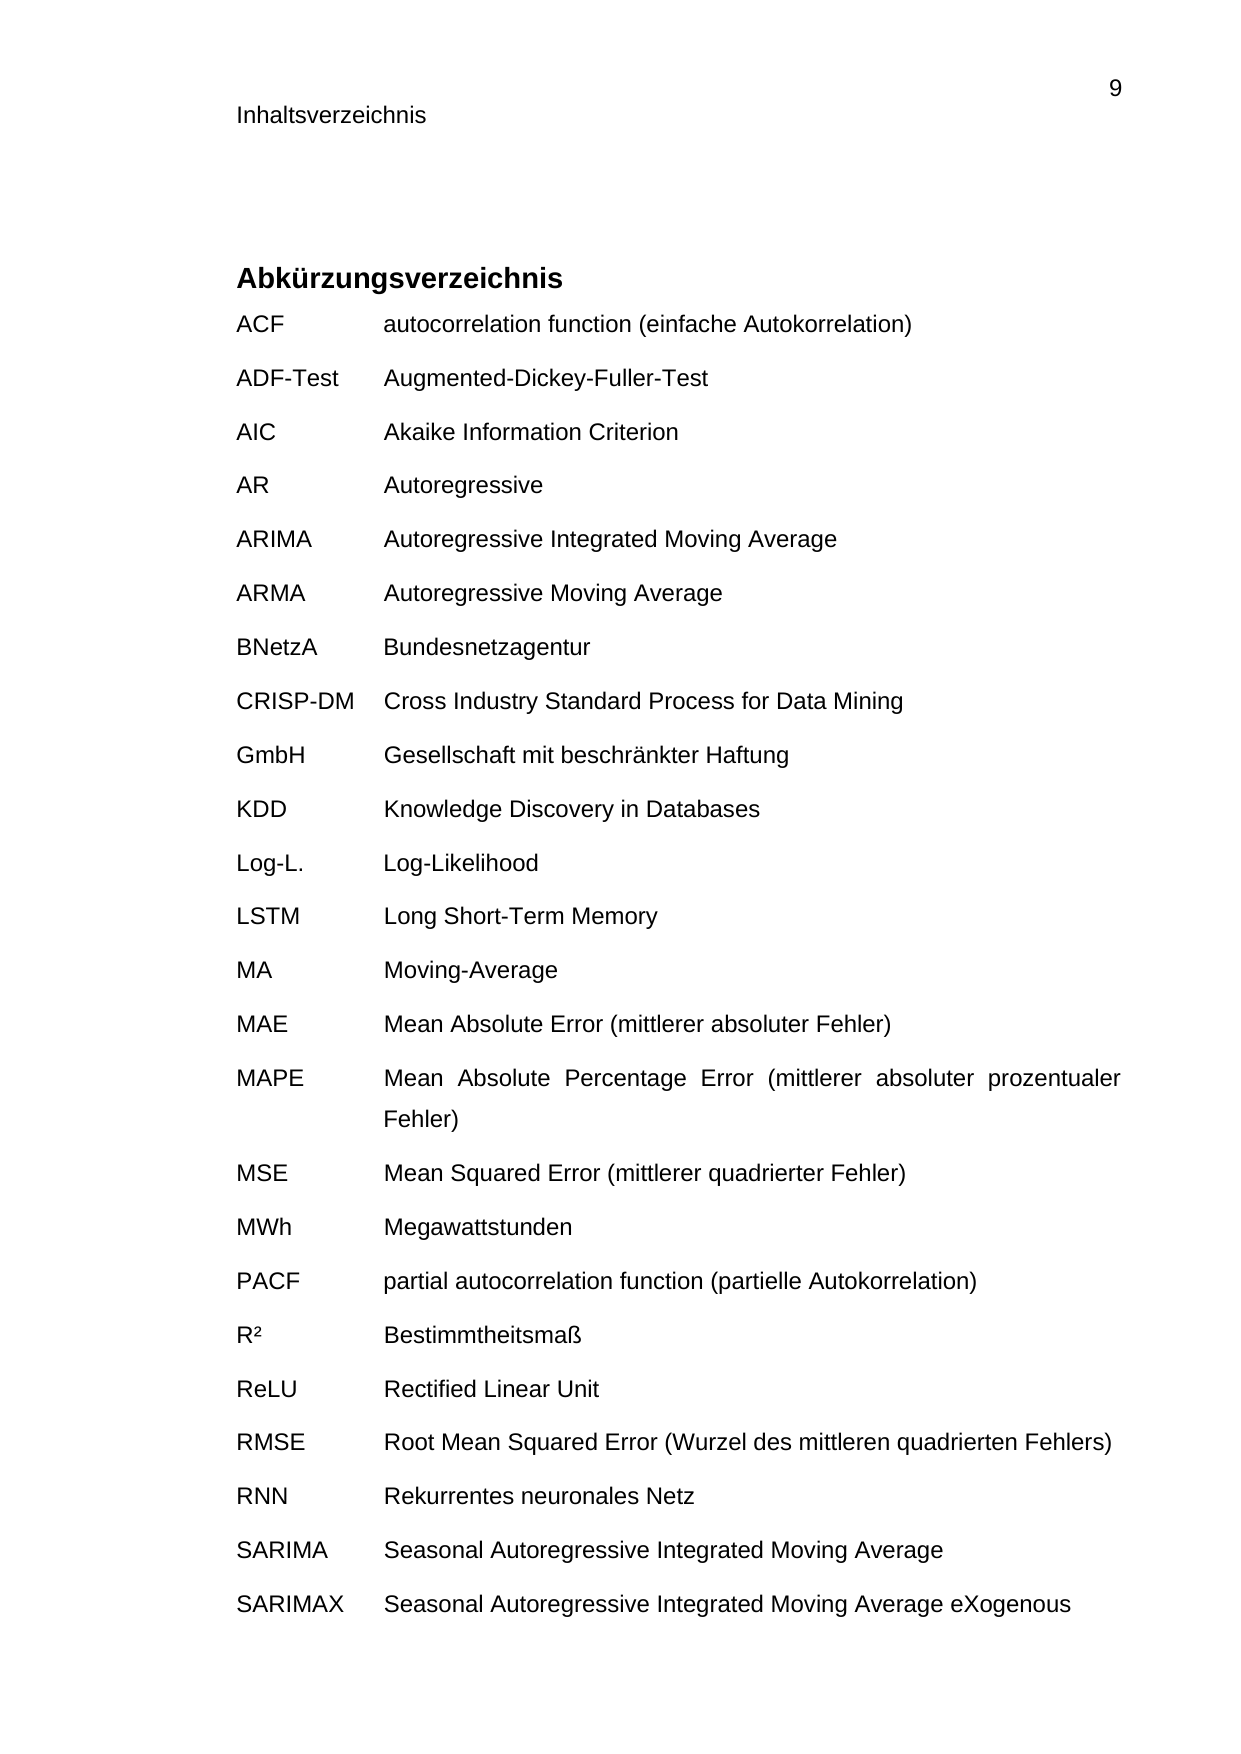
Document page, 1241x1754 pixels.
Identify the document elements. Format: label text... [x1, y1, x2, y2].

text BNetzA Bundesnetzagentur [236, 633, 1122, 661]
text MAPE Mean Absolute Percentage Error (mittlerer absoluter prozentualer Fehler) [236, 1064, 1122, 1133]
text MWh Megawattstunden [236, 1213, 1122, 1241]
subtitle Abkürzungsverzeichnis [236, 261, 1122, 295]
text GmbH Gesellschaft mit beschränkter Haftung [236, 741, 1122, 768]
text ARIMA Autoregressive Integrated Moving Average [236, 525, 1122, 553]
text ARMA Autoregressive Moving Average [236, 579, 1122, 607]
text R² Bestimmtheitsmaß [236, 1321, 1122, 1348]
text PACF partial autocorrelation function (partielle Autokorrelation) [236, 1267, 1122, 1294]
text RNN Rekurrentes neuronales Netz [236, 1482, 1122, 1510]
text CRISP-DM Cross Industry Standard Process for Data Mining [236, 687, 1122, 714]
text RMSE Root Mean Squared Error (Wurzel des mittleren quadrierten Fehlers) [236, 1428, 1122, 1456]
text Log-L. Log-Likelihood [236, 848, 1122, 876]
text SARIMAX Seasonal Autoregressive Integrated Moving Average eXogenous [236, 1590, 1122, 1617]
text MA Moving-Average [236, 956, 1122, 984]
text MSE Mean Squared Error (mittlerer quadrierter Fehler) [236, 1159, 1122, 1187]
text MAE Mean Absolute Error (mittlerer absoluter Fehler) [236, 1010, 1122, 1038]
text AR Autoregressive [236, 471, 1122, 499]
text LSTM Long Short-Term Memory [236, 902, 1122, 930]
text KDD Knowledge Discovery in Databases [236, 794, 1122, 822]
text ReLU Rectified Linear Unit [236, 1374, 1122, 1402]
text ADF-Test Augmented-Dickey-Fuller-Test [236, 364, 1122, 391]
text ACF autocorrelation function (einfache Autokorrelation) [236, 310, 1122, 337]
text AIC Akaike Information Criterion [236, 418, 1122, 445]
text SARIMA Seasonal Autoregressive Integrated Moving Average [236, 1536, 1122, 1564]
